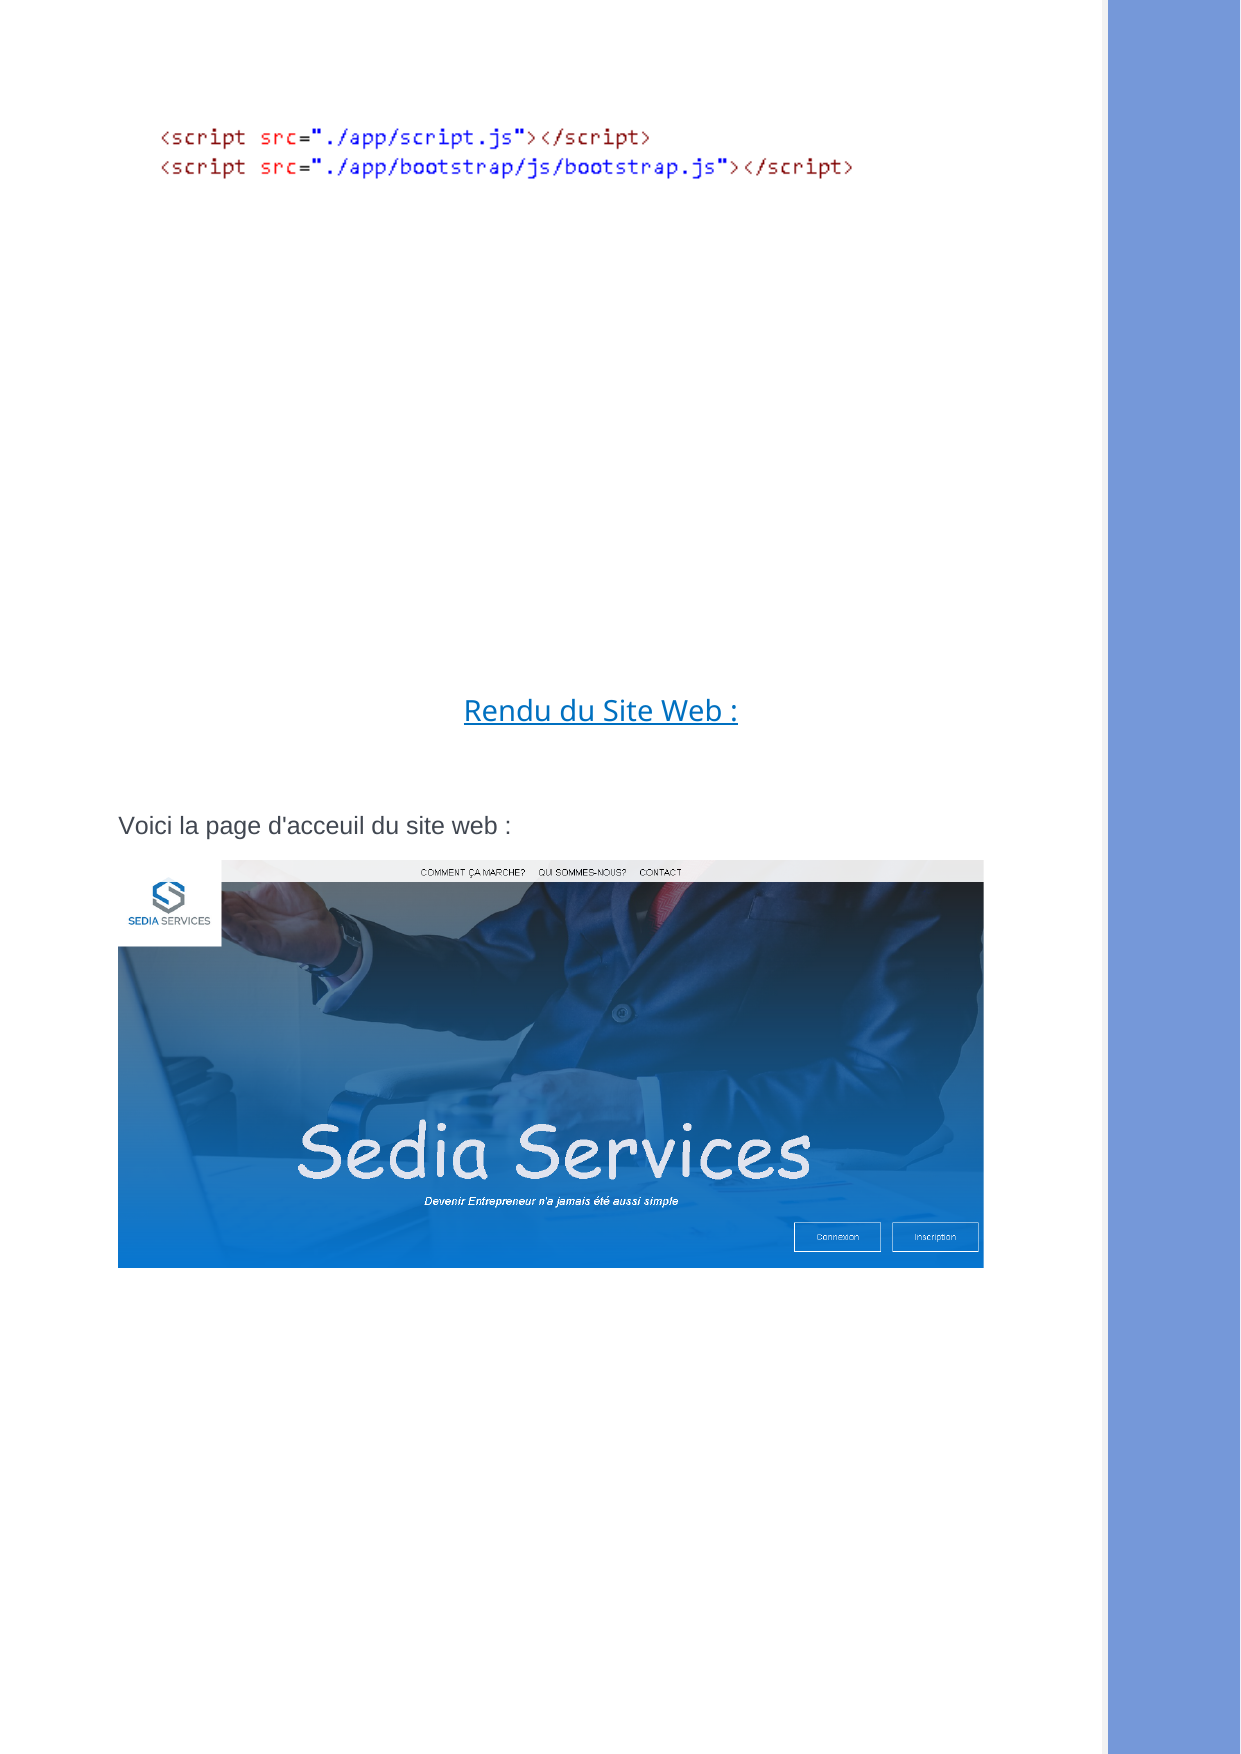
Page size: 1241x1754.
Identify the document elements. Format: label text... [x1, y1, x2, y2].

picture [118, 118, 865, 185]
text Rendu du Site Web : [118, 690, 1122, 729]
text Voici la page d'acceuil du site web : [118, 811, 1122, 839]
picture [118, 860, 984, 1268]
